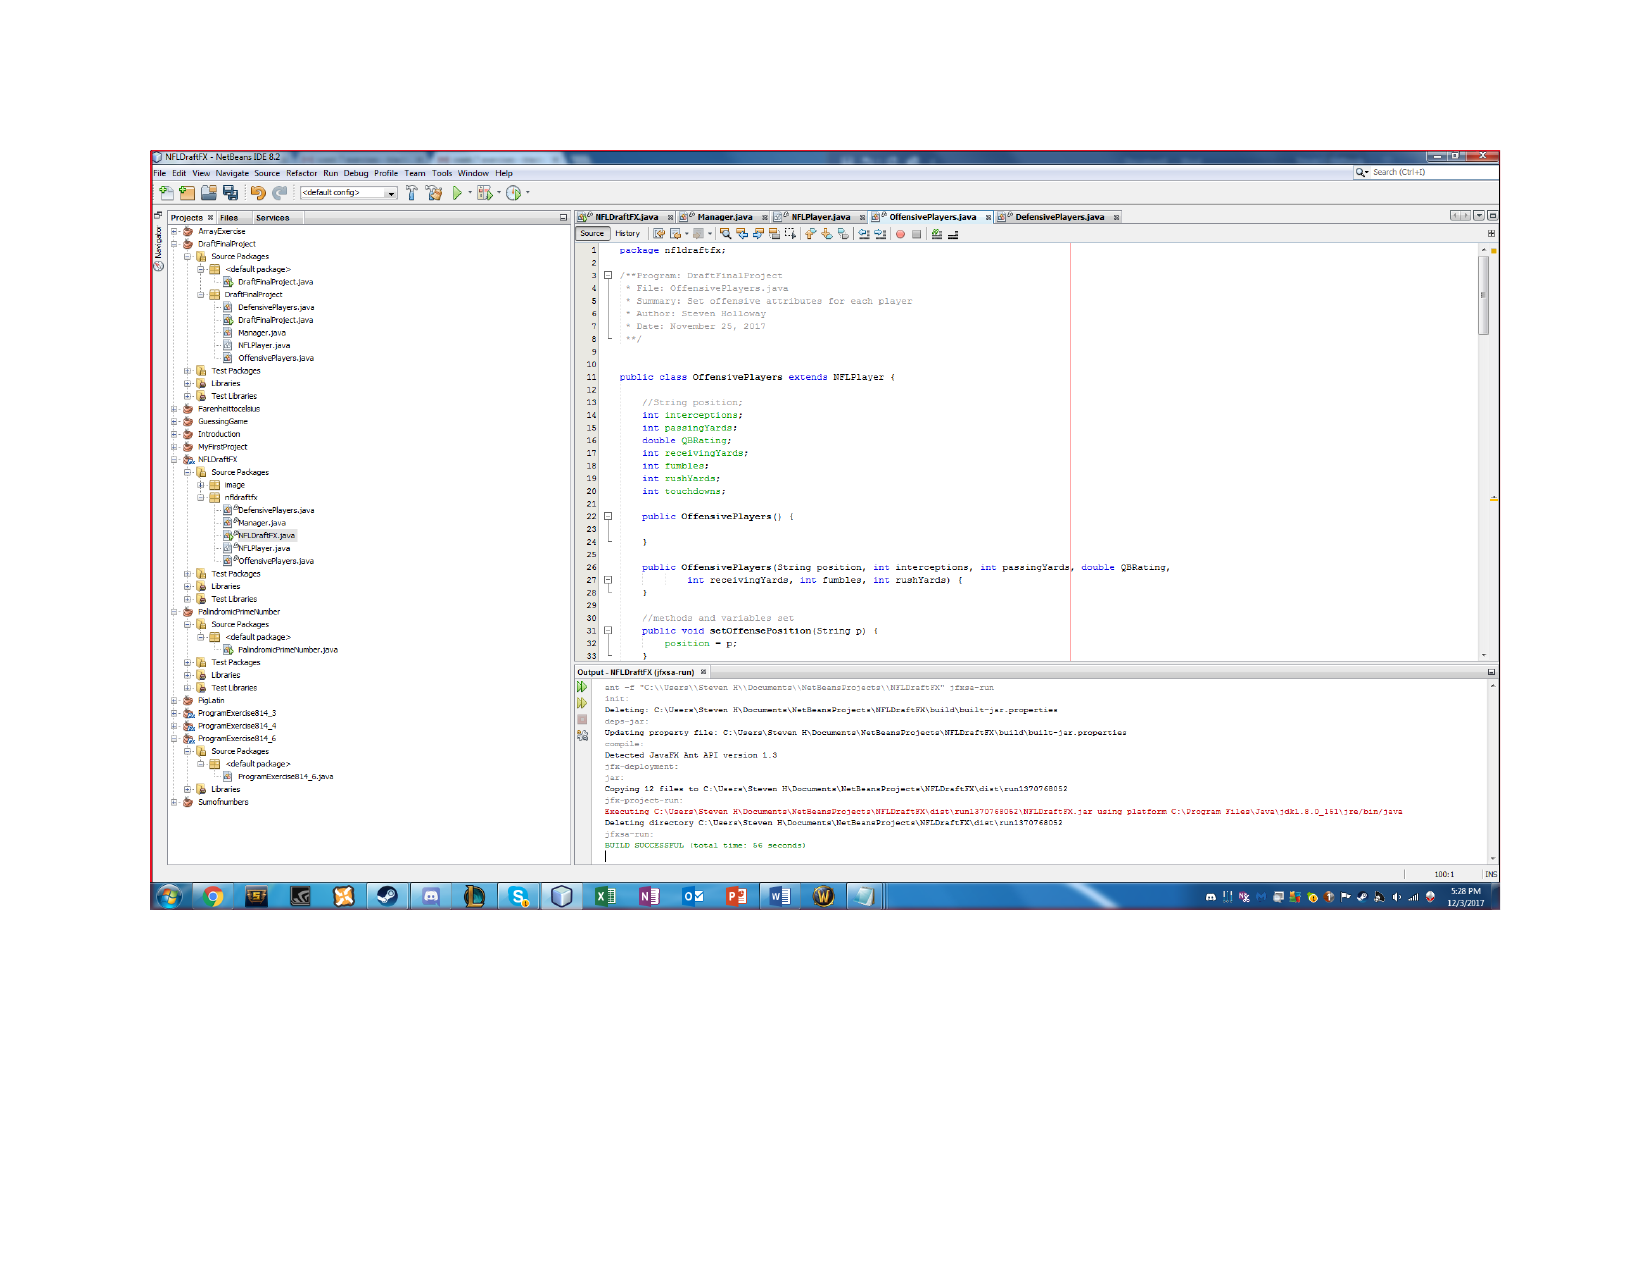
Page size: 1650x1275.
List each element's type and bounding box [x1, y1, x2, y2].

picture [150, 150, 1500, 910]
